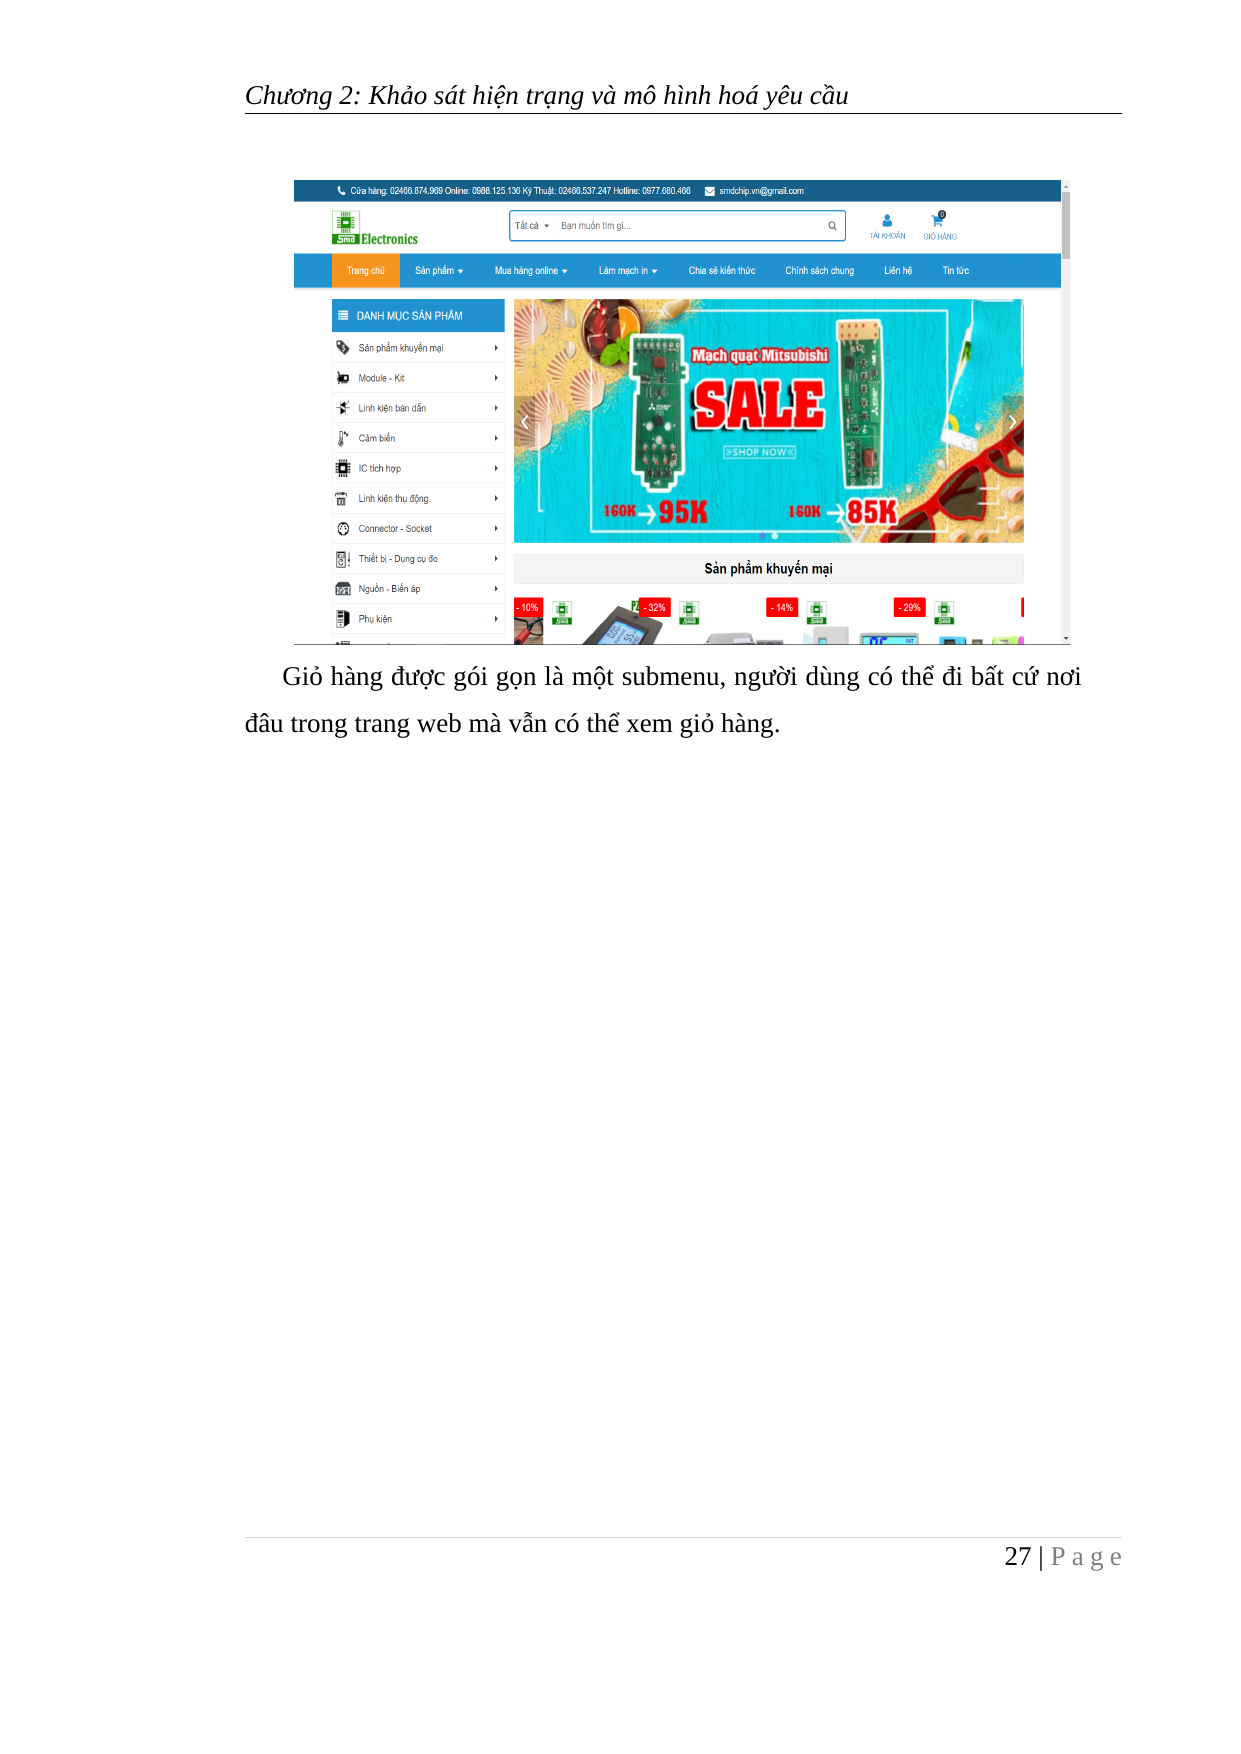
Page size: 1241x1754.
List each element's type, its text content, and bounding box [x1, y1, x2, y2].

text Giỏ hàng được gói gọn là một submenu, người dùng có thể đi bất cứ nơi đâu trong trang web mà vẫn có thể xem giỏ hàng. [244, 660, 1083, 738]
picture [294, 180, 1071, 645]
